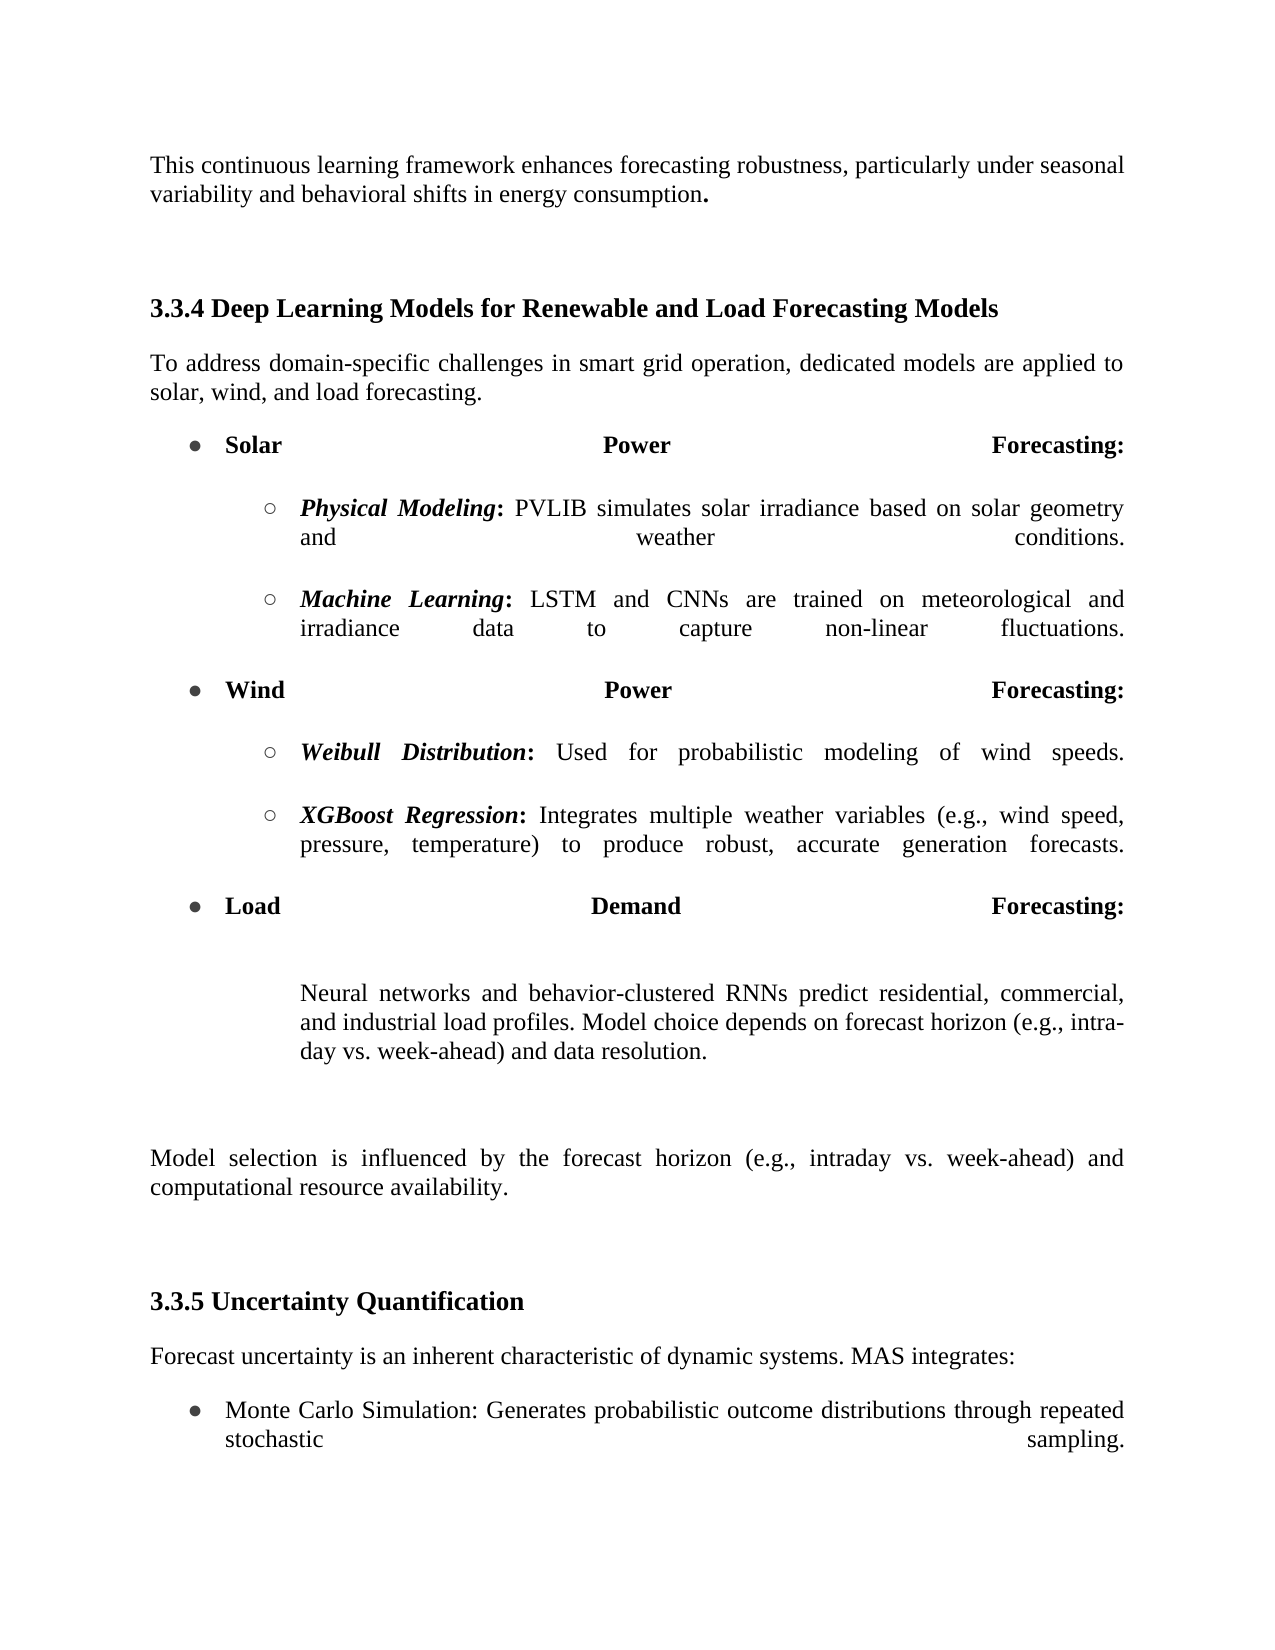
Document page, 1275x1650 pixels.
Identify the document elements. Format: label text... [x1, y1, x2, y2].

subtitle Load Demand Forecasting: [187, 891, 1125, 953]
subtitle To address domain-specific challenges in smart grid operation, dedicated models are applied to solar, wind, and load forecasting. [150, 348, 1125, 406]
subtitle This continuous learning framework enhances forecasting robustness, particularly under seasonal variability and behavioral shifts in energy consumption. [150, 150, 1125, 207]
subtitle Monte Carlo Simulation: Generates probabilistic outcome distributions through repeated stochastic sampling. [187, 1395, 1125, 1486]
subtitle XGBoost Regression: Integrates multiple weather variables (e.g., wind speed, pressure, temperature) to produce robust, accurate generation forecasts. [262, 800, 1125, 891]
subtitle Model selection is influenced by the forecast horizon (e.g., intraday vs. week-ahead) and computational resource availability. [150, 1143, 1125, 1201]
subtitle Machine Learning: LSTM and CNNs are trained on meteorological and irradiance data to capture non-linear fluctuations. [262, 584, 1125, 675]
subtitle Forecast uncertainty is an inherent characteristic of dynamic systems. MAS integrates: [150, 1341, 1125, 1370]
subtitle Weibull Distribution: Used for probabilistic modeling of wind speeds. [262, 737, 1125, 800]
subtitle Physical Modeling: PVLIB simulates solar irradiance based on solar geometry and weather conditions. [262, 493, 1125, 584]
subtitle Neural networks and behavior-clustered RNNs predict residential, commercial, and industrial load profiles. Model choice depends on forecast horizon (e.g., intra-day vs. week-ahead) and data resolution. [300, 978, 1125, 1064]
subtitle Solar Power Forecasting: [187, 431, 1125, 493]
subtitle 3.3.5 Uncertainty Quantification [150, 1285, 1125, 1316]
subtitle Wind Power Forecasting: [187, 675, 1125, 737]
subtitle 3.3.4 Deep Learning Models for Renewable and Load Forecasting Models [150, 292, 1125, 323]
